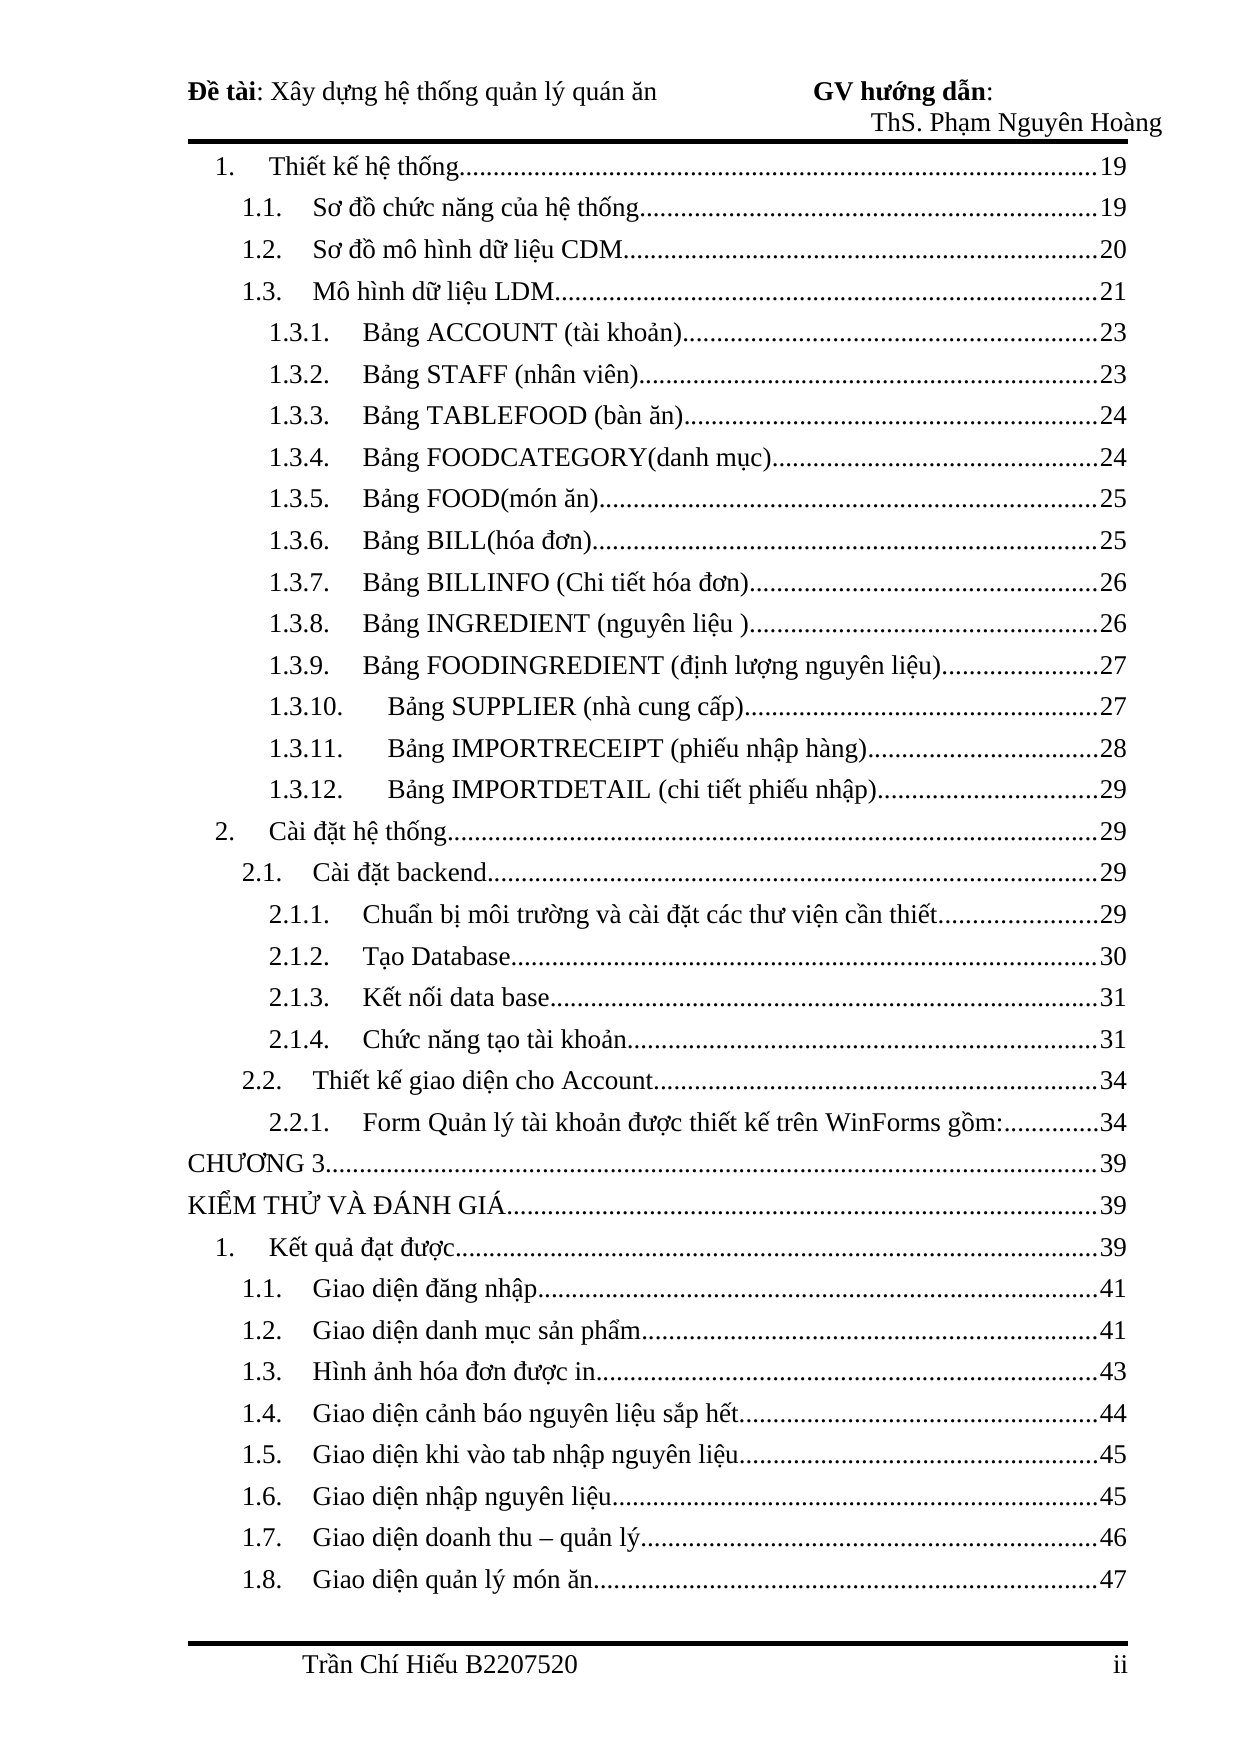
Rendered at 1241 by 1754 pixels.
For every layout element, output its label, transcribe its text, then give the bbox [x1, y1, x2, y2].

text 1.8. Giao diện quản lý món ăn 47 [242, 1563, 1128, 1594]
text 1.5. Giao diện khi vào tab nhập nguyên liệu 45 [242, 1438, 1128, 1469]
text 2.1.2. Tạo Database 30 [269, 940, 1128, 971]
text 1.3.7. Bảng BILLINFO (Chi tiết hóa đơn) 26 [269, 566, 1128, 597]
text 2.1.1. Chuẩn bị môi trường và cài đặt các thư viện cần thiết 29 [269, 898, 1128, 929]
text 1.6. Giao diện nhập nguyên liệu 45 [242, 1480, 1128, 1511]
text 1.3. Mô hình dữ liệu LDM 21 [242, 275, 1128, 306]
text 1.2. Giao diện danh mục sản phẩm 41 [242, 1314, 1128, 1345]
text 1.4. Giao diện cảnh báo nguyên liệu sắp hết. 44 [242, 1397, 1128, 1428]
text 2.1.4. Chức năng tạo tài khoản 31 [269, 1023, 1128, 1054]
text 1.3.6. Bảng BILL(hóa đơn) 25 [269, 524, 1128, 555]
text 2.1. Cài đặt backend 29 [242, 857, 1128, 888]
text 2.1.3. Kết nối data base 31 [269, 981, 1128, 1012]
text 1.3.12. Bảng IMPORTDETAIL (chi tiết phiếu nhập) 29 [269, 773, 1128, 804]
text 1.3.4. Bảng FOODCATEGORY(danh mục) 24 [269, 441, 1128, 472]
text 1.3.2. Bảng STAFF (nhân viên) 23 [269, 358, 1128, 389]
text 2.2. Thiết kế giao diện cho Account. 34 [242, 1064, 1128, 1096]
text 1.3.3. Bảng TABLEFOOD (bàn ăn) 24 [269, 399, 1128, 431]
text 1.3.9. Bảng FOODINGREDIENT (định lượng nguyên liệu) 27 [269, 649, 1128, 680]
text 1.3.8. Bảng INGREDIENT (nguyên liệu ) 26 [269, 607, 1128, 638]
text 1.2. Sơ đồ mô hình dữ liệu CDM 20 [242, 233, 1128, 264]
text 1.3. Hình ảnh hóa đơn được in 43 [242, 1355, 1128, 1386]
text 1.7. Giao diện doanh thu – quản lý 46 [242, 1522, 1128, 1553]
text 1.3.5. Bảng FOOD(món ăn) 25 [269, 482, 1128, 514]
text CHƯƠNG 3 39 [187, 1147, 1128, 1179]
text 1.3.11. Bảng IMPORTRECEIPT (phiếu nhập hàng) 28 [269, 732, 1128, 763]
text 1. Thiết kế hệ thống 19 [214, 150, 1128, 181]
text KIỂM THỬ VÀ ĐÁNH GIÁ 39 [187, 1189, 1128, 1220]
text 2.2.1. Form Quản lý tài khoản được thiết kế trên WinForms gồm: 34 [269, 1106, 1128, 1137]
text 1.3.1. Bảng ACCOUNT (tài khoản) 23 [269, 316, 1128, 347]
text 1.1. Sơ đồ chức năng của hệ thống 19 [242, 192, 1128, 223]
text 1.3.10. Bảng SUPPLIER (nhà cung cấp) 27 [269, 690, 1128, 721]
text 1. Kết quả đạt được 39 [214, 1231, 1128, 1262]
text 2. Cài đặt hệ thống 29 [214, 815, 1128, 846]
text 1.1. Giao diện đăng nhập 41 [242, 1272, 1128, 1303]
